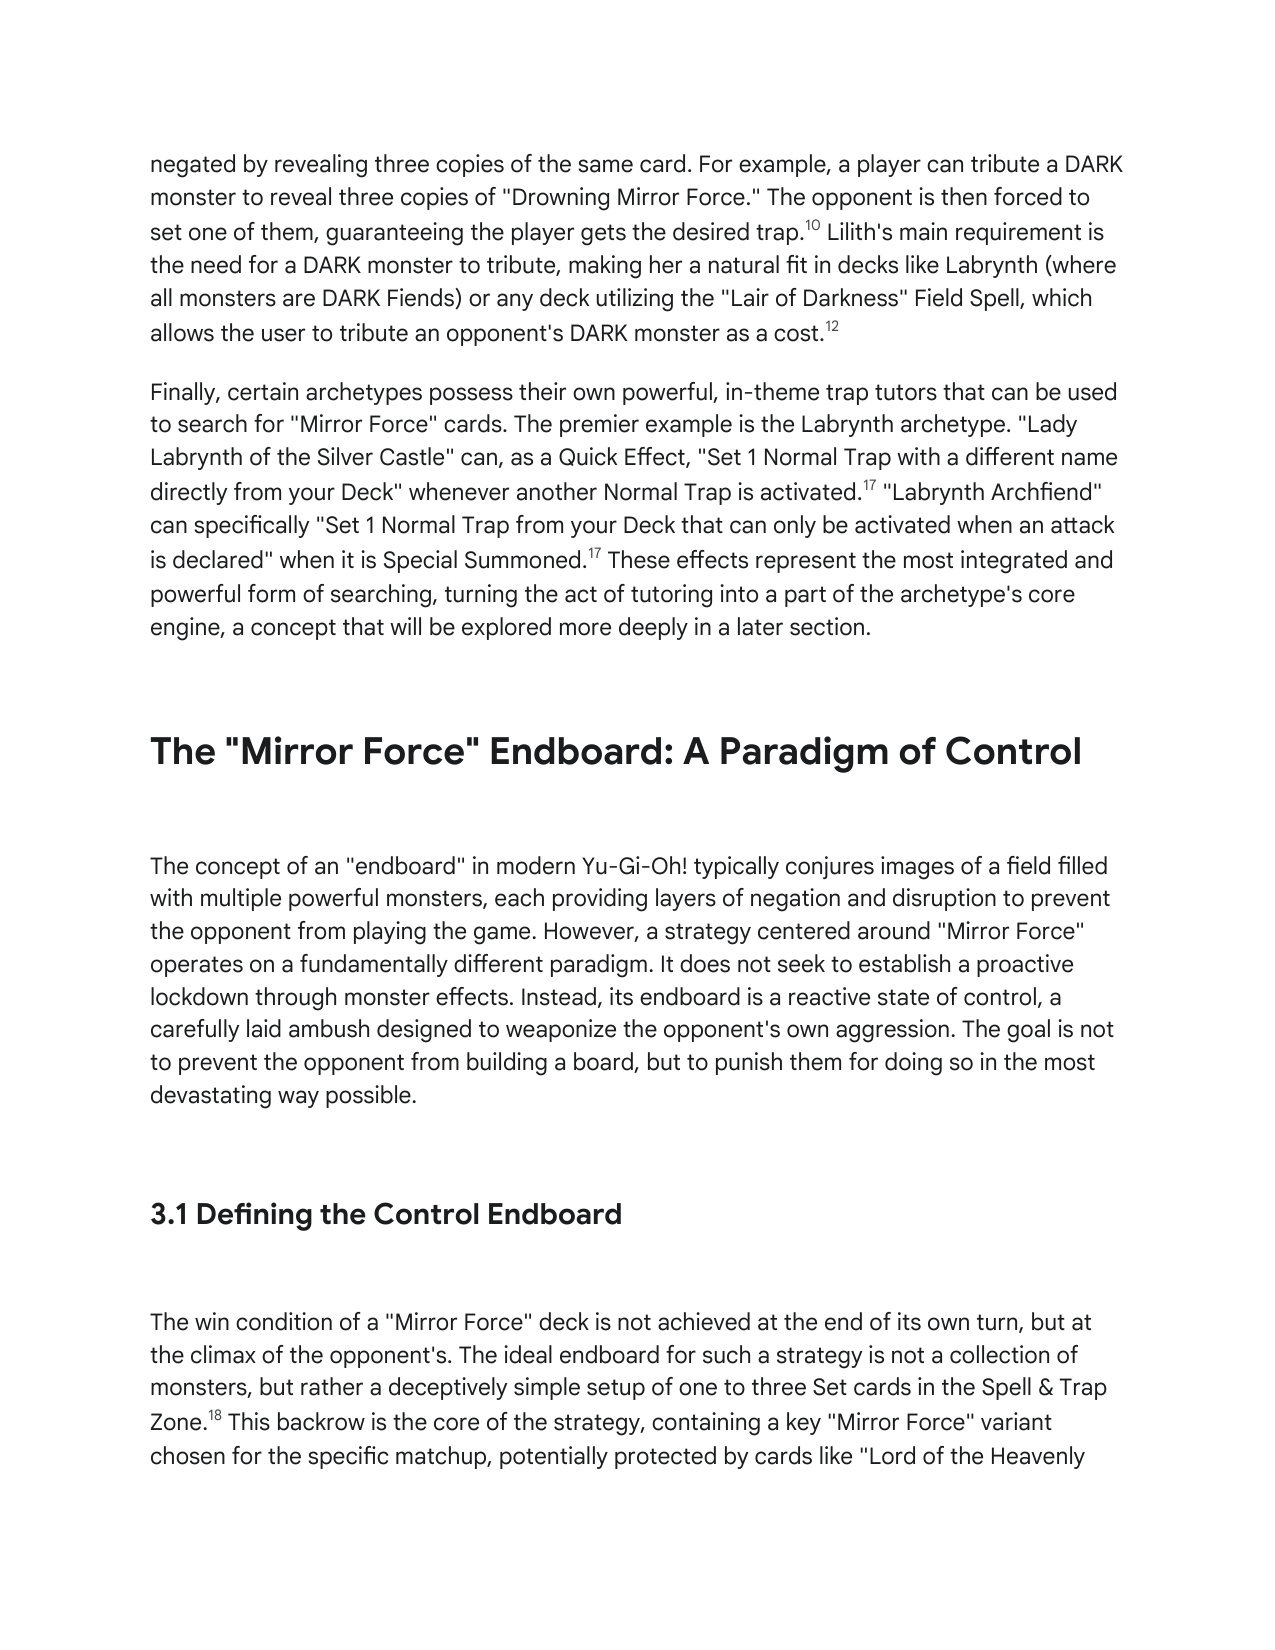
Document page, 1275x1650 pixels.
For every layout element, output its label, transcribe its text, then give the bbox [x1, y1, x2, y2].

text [150, 150, 1125, 348]
text Finally, certain archetypes possess their own powerful, in-theme trap tutors that can be used to search for "Mirror Force" cards. The premier example is the Labrynth archetype. "Lady Labrynth of the Silver Castle" can, as a Quick Effect, "Set 1 Normal Trap with a different name directly from your Deck" whenever another Normal Trap is activated.17 "Labrynth Archfiend" can specifically "Set 1 Normal Trap from your Deck that can only be activated when an attack is declared" when it is Special Summoned.17 These effects represent the most integrated and powerful form of searching, turning the act of tutoring into a part of the archetype's core engine, a concept that will be explored more deeply in a later section. [150, 378, 1125, 641]
subtitle 3.1 Defining the Control Endboard [150, 1196, 1125, 1233]
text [150, 1308, 1125, 1471]
text The concept of an "endboard" in modern Yu-Gi-Oh! typically conjures images of a field filled with multiple powerful monsters, each providing layers of negation and disruption to prevent the opponent from playing the game. However, a strategy centered around "Mirror Force" operates on a fundamentally different paradigm. It does not seek to establish a proactive lockdown through monster effects. Instead, its endboard is a reactive state of control, a carefully laid ambush designed to weaponize the opponent's own aggression. The goal is not to prevent the opponent from building a board, but to punish them for doing so in the most devastating way possible. [150, 852, 1125, 1109]
subtitle The "Mirror Force" Endboard: A Paradigm of Control [150, 728, 1125, 775]
